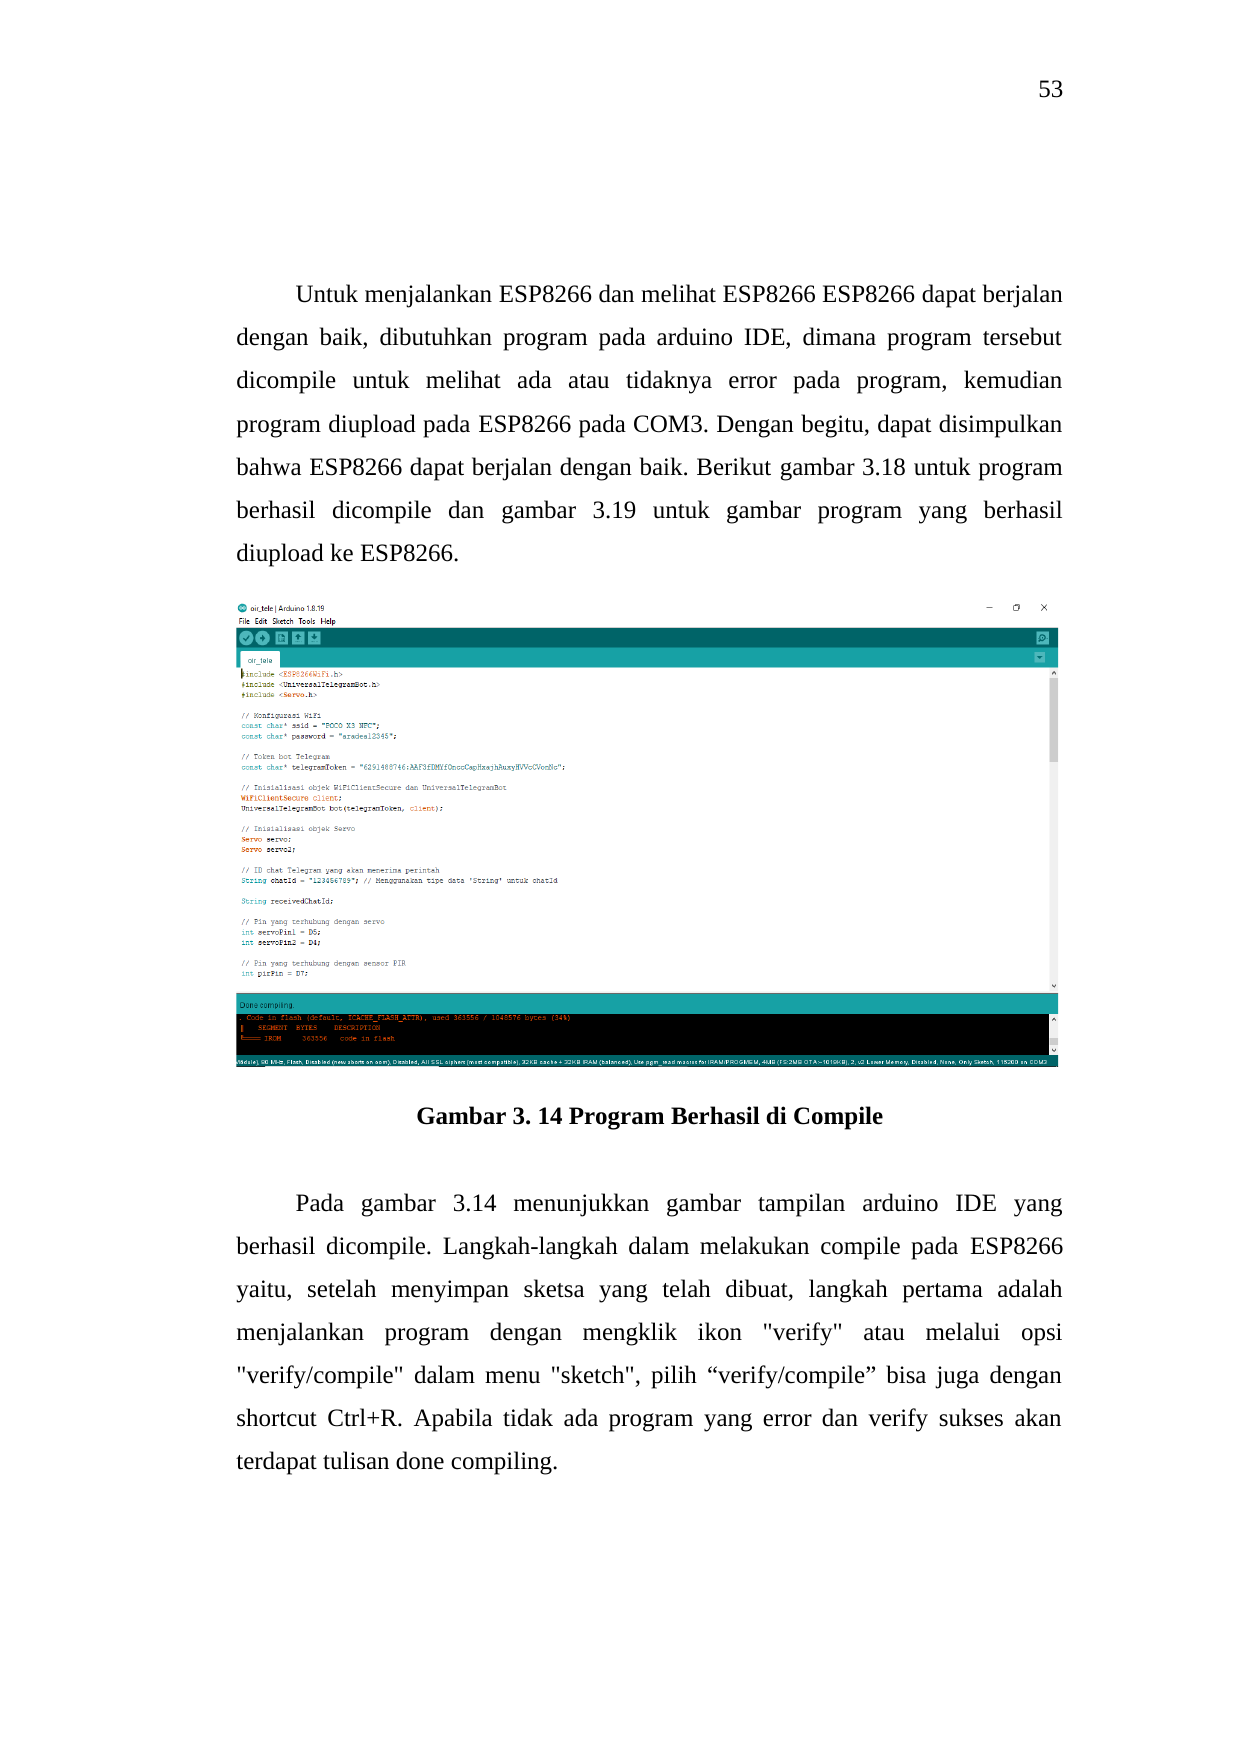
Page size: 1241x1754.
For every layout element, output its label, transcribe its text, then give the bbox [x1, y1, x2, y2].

text Pada gambar 3.14 menunjukkan gambar tampilan arduino IDE yang berhasil dicompile. Langkah-langkah dalam melakukan compile pada ESP8266 yaitu, setelah menyimpan sketsa yang telah dibuat, langkah pertama adalah menjalankan program dengan mengklik ikon "verify" atau melalui opsi "verify/compile" dalam menu "sketch", pilih “verify/compile” bisa juga dengan shortcut Ctrl+R. Apabila tidak ada program yang error dan verify sukses akan terdapat tulisan done compiling. [236, 1188, 1063, 1475]
text Untuk menjalankan ESP8266 dan melihat ESP8266 ESP8266 dapat berjalan dengan baik, dibutuhkan program pada arduino IDE, dimana program tersebut dicompile untuk melihat ada atau tidaknya error pada program, kemudian program diupload pada ESP8266 pada COM3. Dengan begitu, dapat disimpulkan bahwa ESP8266 dapat berjalan dengan baik. Berikut gambar 3.18 untuk program berhasil dicompile dan gambar 3.19 untuk gambar program yang berhasil diupload ke ESP8266. [236, 279, 1063, 567]
picture [236, 602, 1059, 1067]
